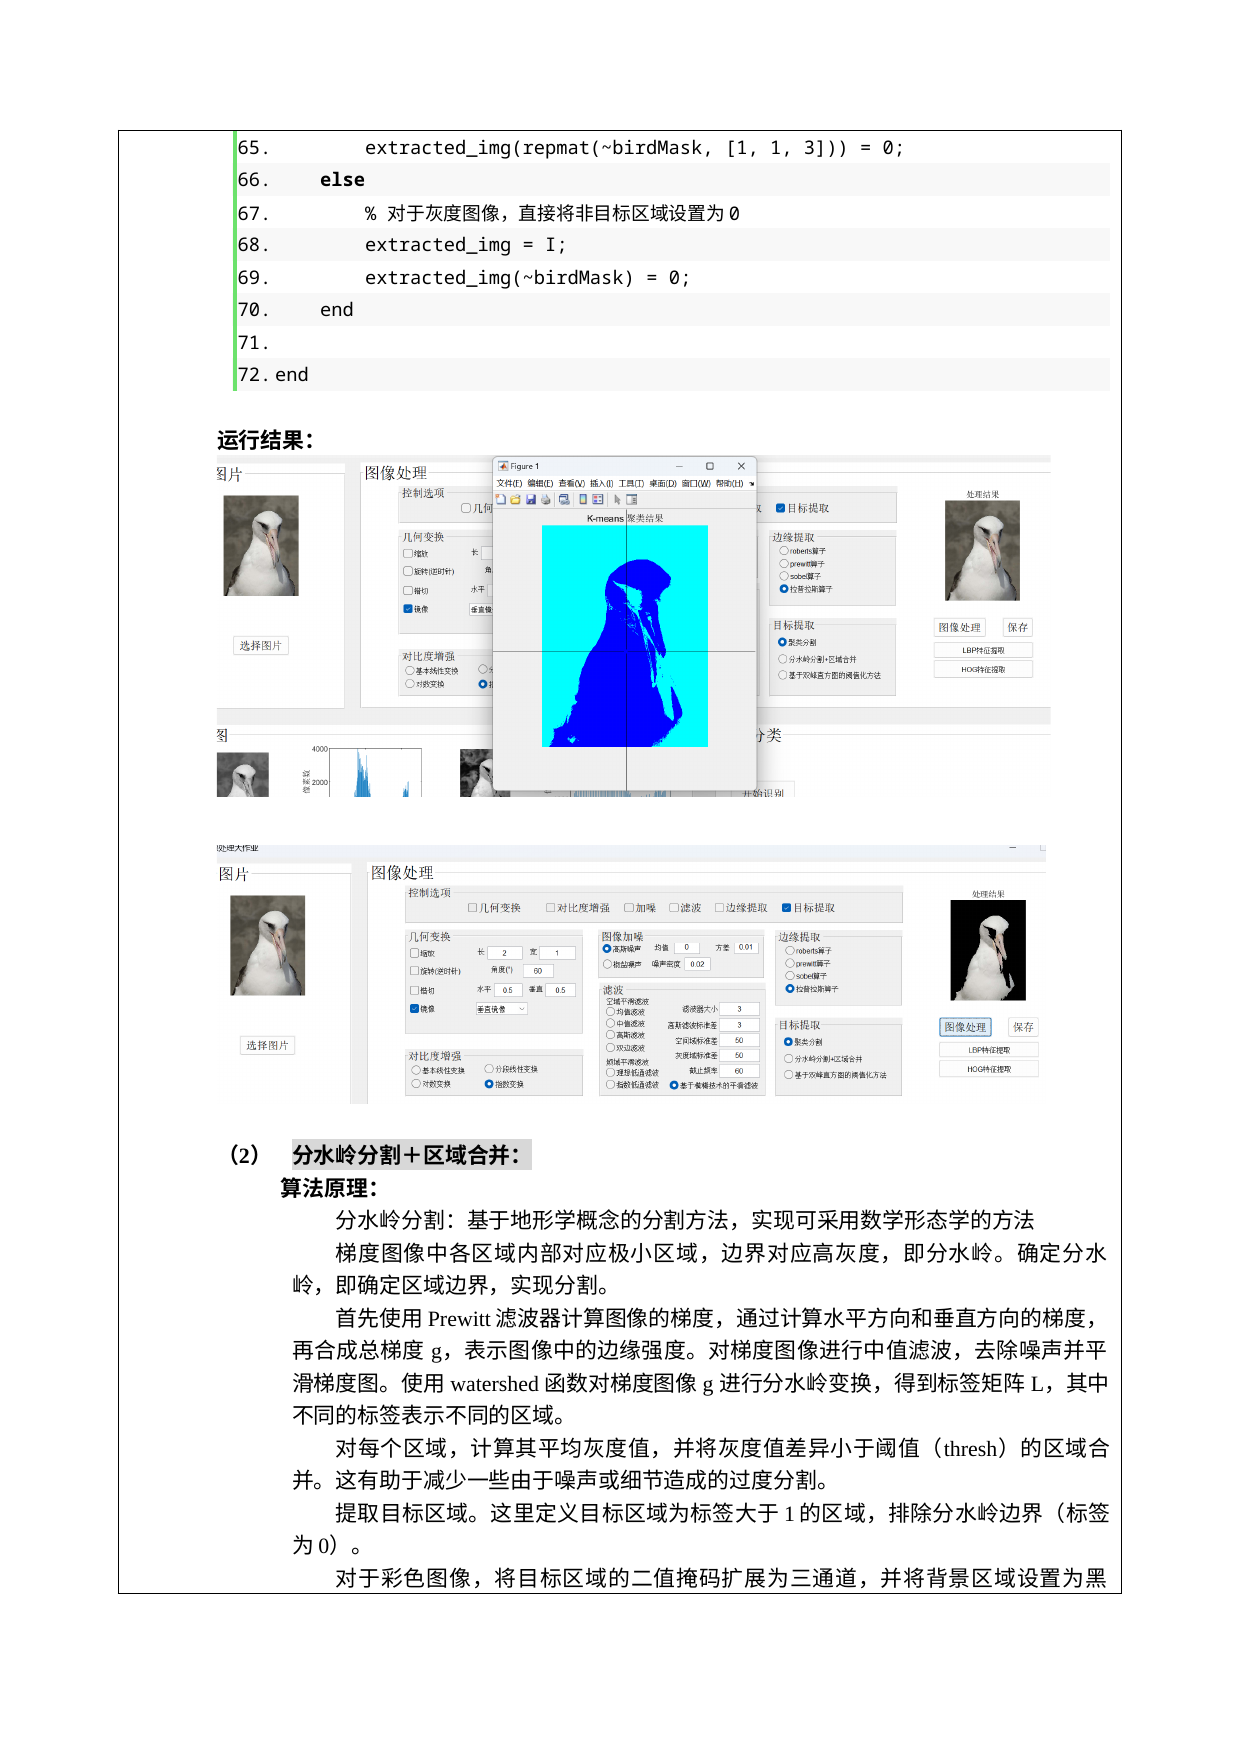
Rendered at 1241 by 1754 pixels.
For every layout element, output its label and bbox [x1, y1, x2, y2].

table_header [119, 131, 1121, 1593]
picture [216, 455, 1051, 797]
picture [216, 845, 1046, 1104]
